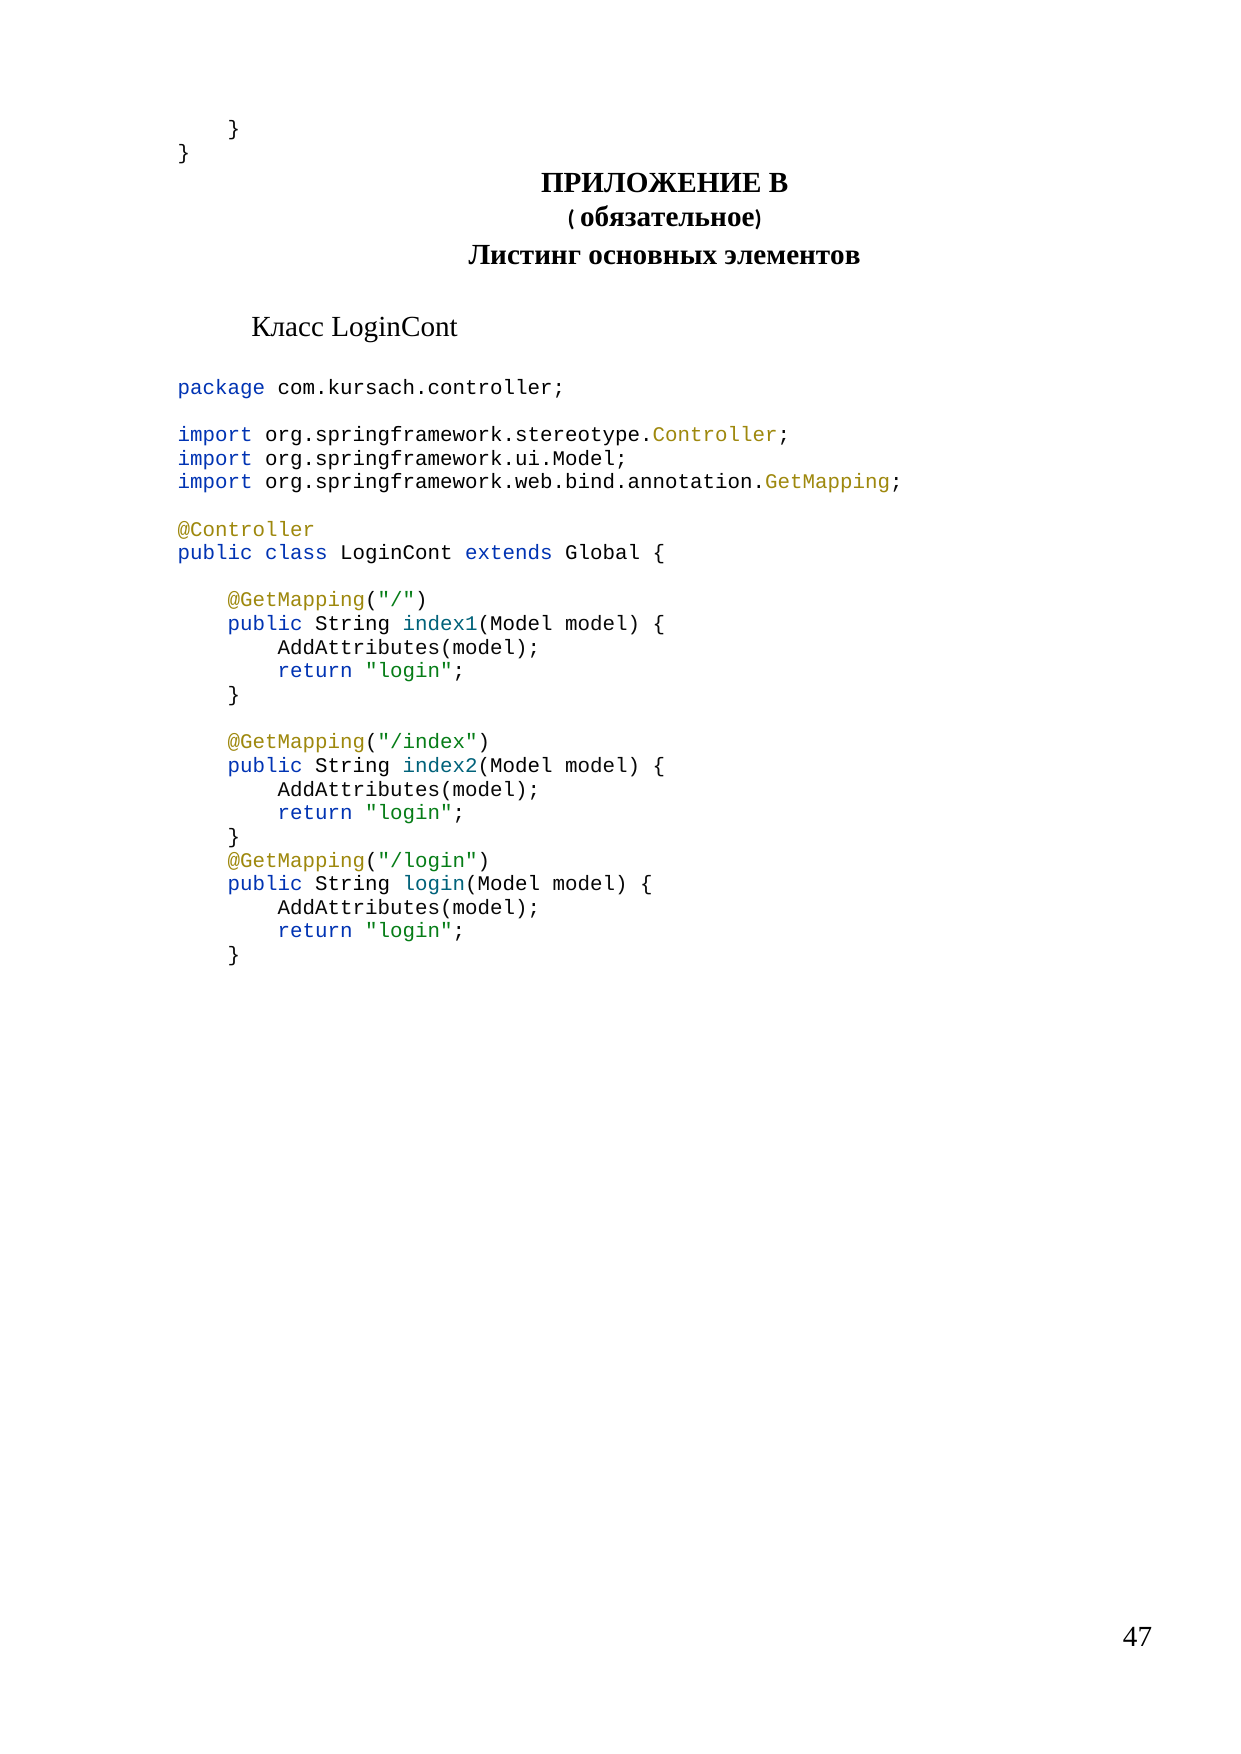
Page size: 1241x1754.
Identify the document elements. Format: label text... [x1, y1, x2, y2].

text Листинг основных элементов [177, 237, 1152, 271]
text ( обязательное) [177, 199, 1152, 232]
text ПРИЛОЖЕНИЕ В [177, 165, 1152, 199]
text package com.kursach.controller; import org.springframework.stereotype.Controller; import org.springframework.ui.Model; import org.springframework.web.bind.annotation.GetMapping; @Controller public class LoginCont extends Global { @GetMapping("/") public String index1(Model model) { AddAttributes(model); return "login"; } @GetMapping("/index") public String index2(Model model) { AddAttributes(model); return "login"; } @GetMapping("/login") public String login(Model model) { AddAttributes(model); return "login"; } [177, 377, 1152, 968]
text Класс LoginCont [177, 309, 1152, 343]
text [177, 118, 1152, 165]
